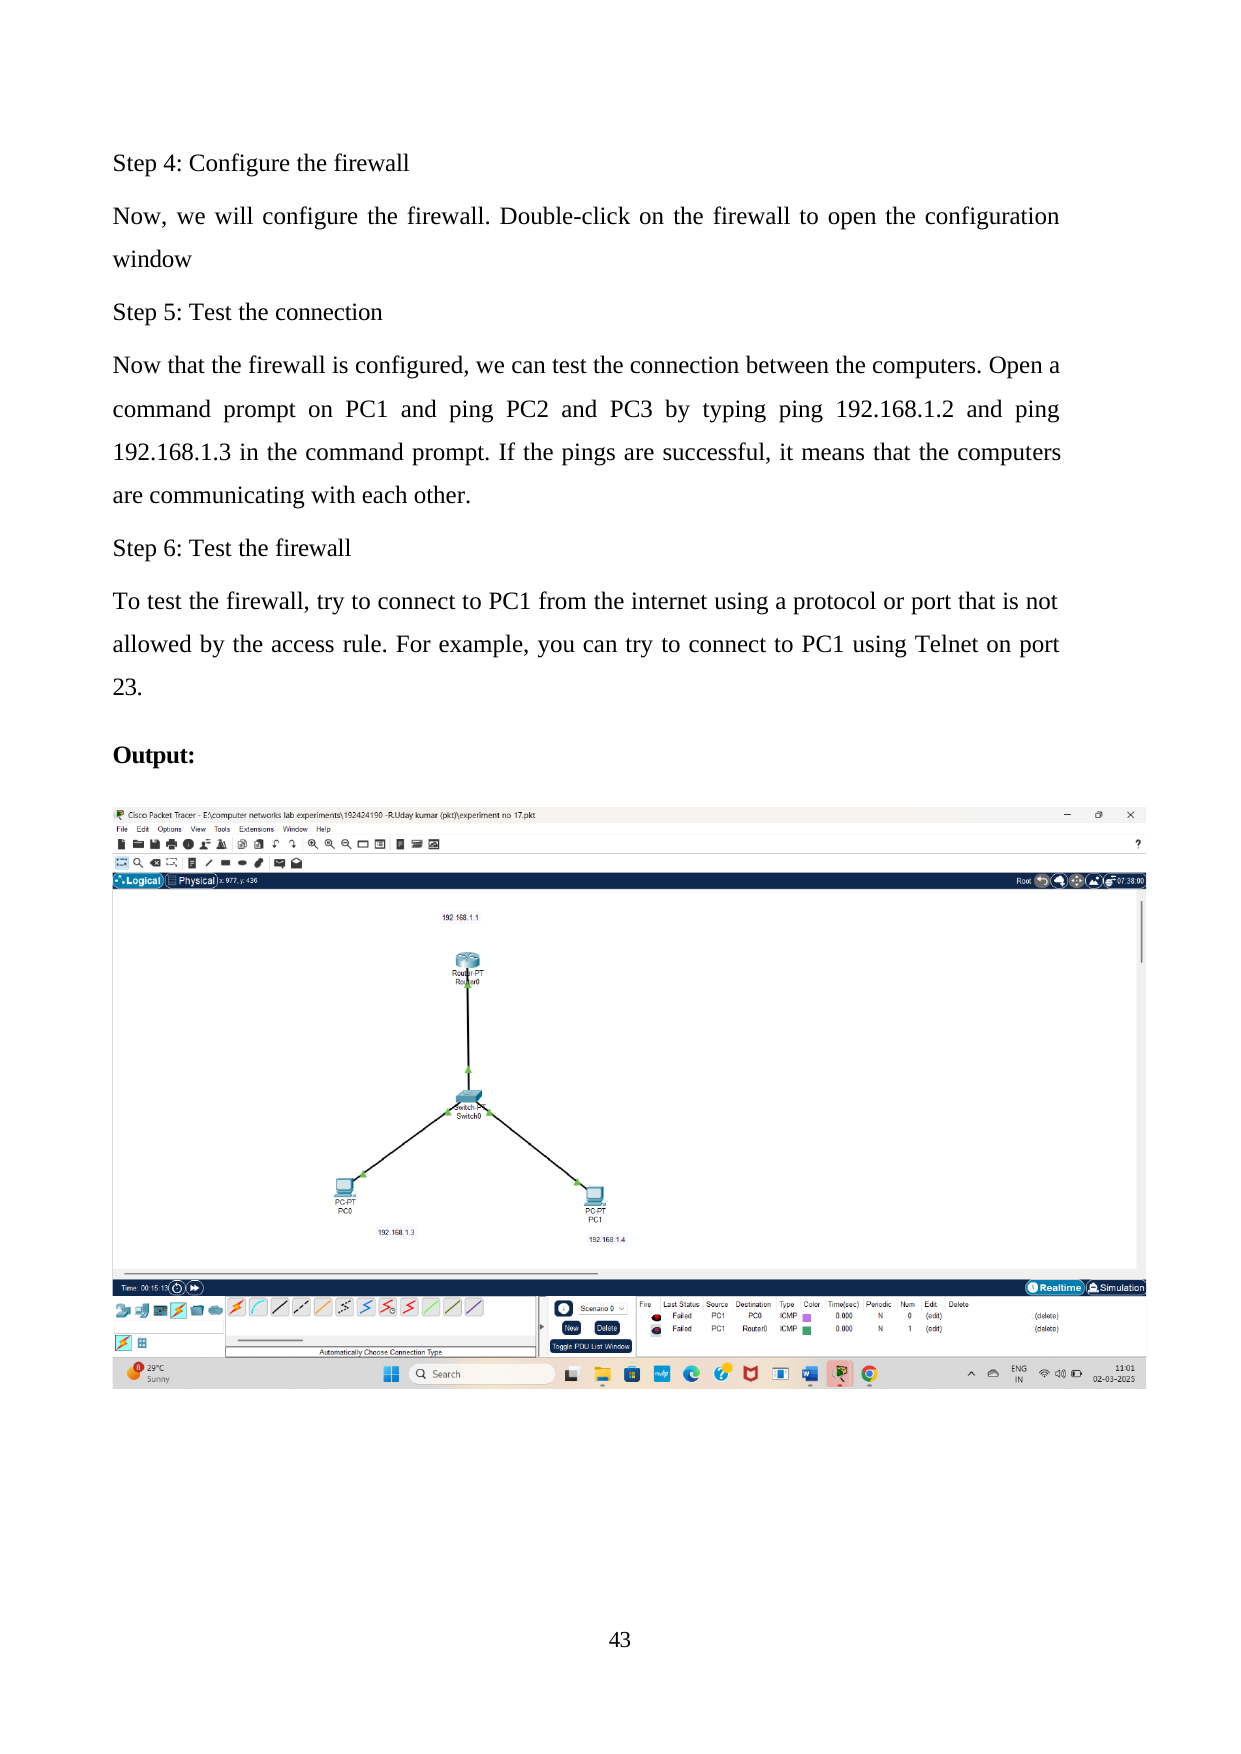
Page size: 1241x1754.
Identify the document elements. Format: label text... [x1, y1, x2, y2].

text Step 5: Test the connection [112, 297, 1137, 326]
picture [137, 878, 148, 886]
text To test the firewall, try to connect to PC1 from the internet using a protocol or port that is not allowed by the access rule. For example, you can try to connect to PC1 using Telnet on port 23. [112, 586, 1060, 701]
text Step 6: Test the firewall [112, 533, 1137, 562]
text Now that the firewall is configured, we can test the connection between the computers. Open a command prompt on PC1 and ping PC2 and PC3 by typing ping 192.168.1.2 and ping 192.168.1.3 in the command prompt. If the pings are successful, it means that the computers are communicating with each other. [112, 351, 1061, 509]
text Output: [112, 740, 1060, 768]
picture [112, 807, 1147, 1389]
text Step 4: Configure the firewall [112, 148, 1137, 177]
text Now, we will configure the firewall. Double-click on the firewall to open the configuration window [112, 201, 1061, 273]
